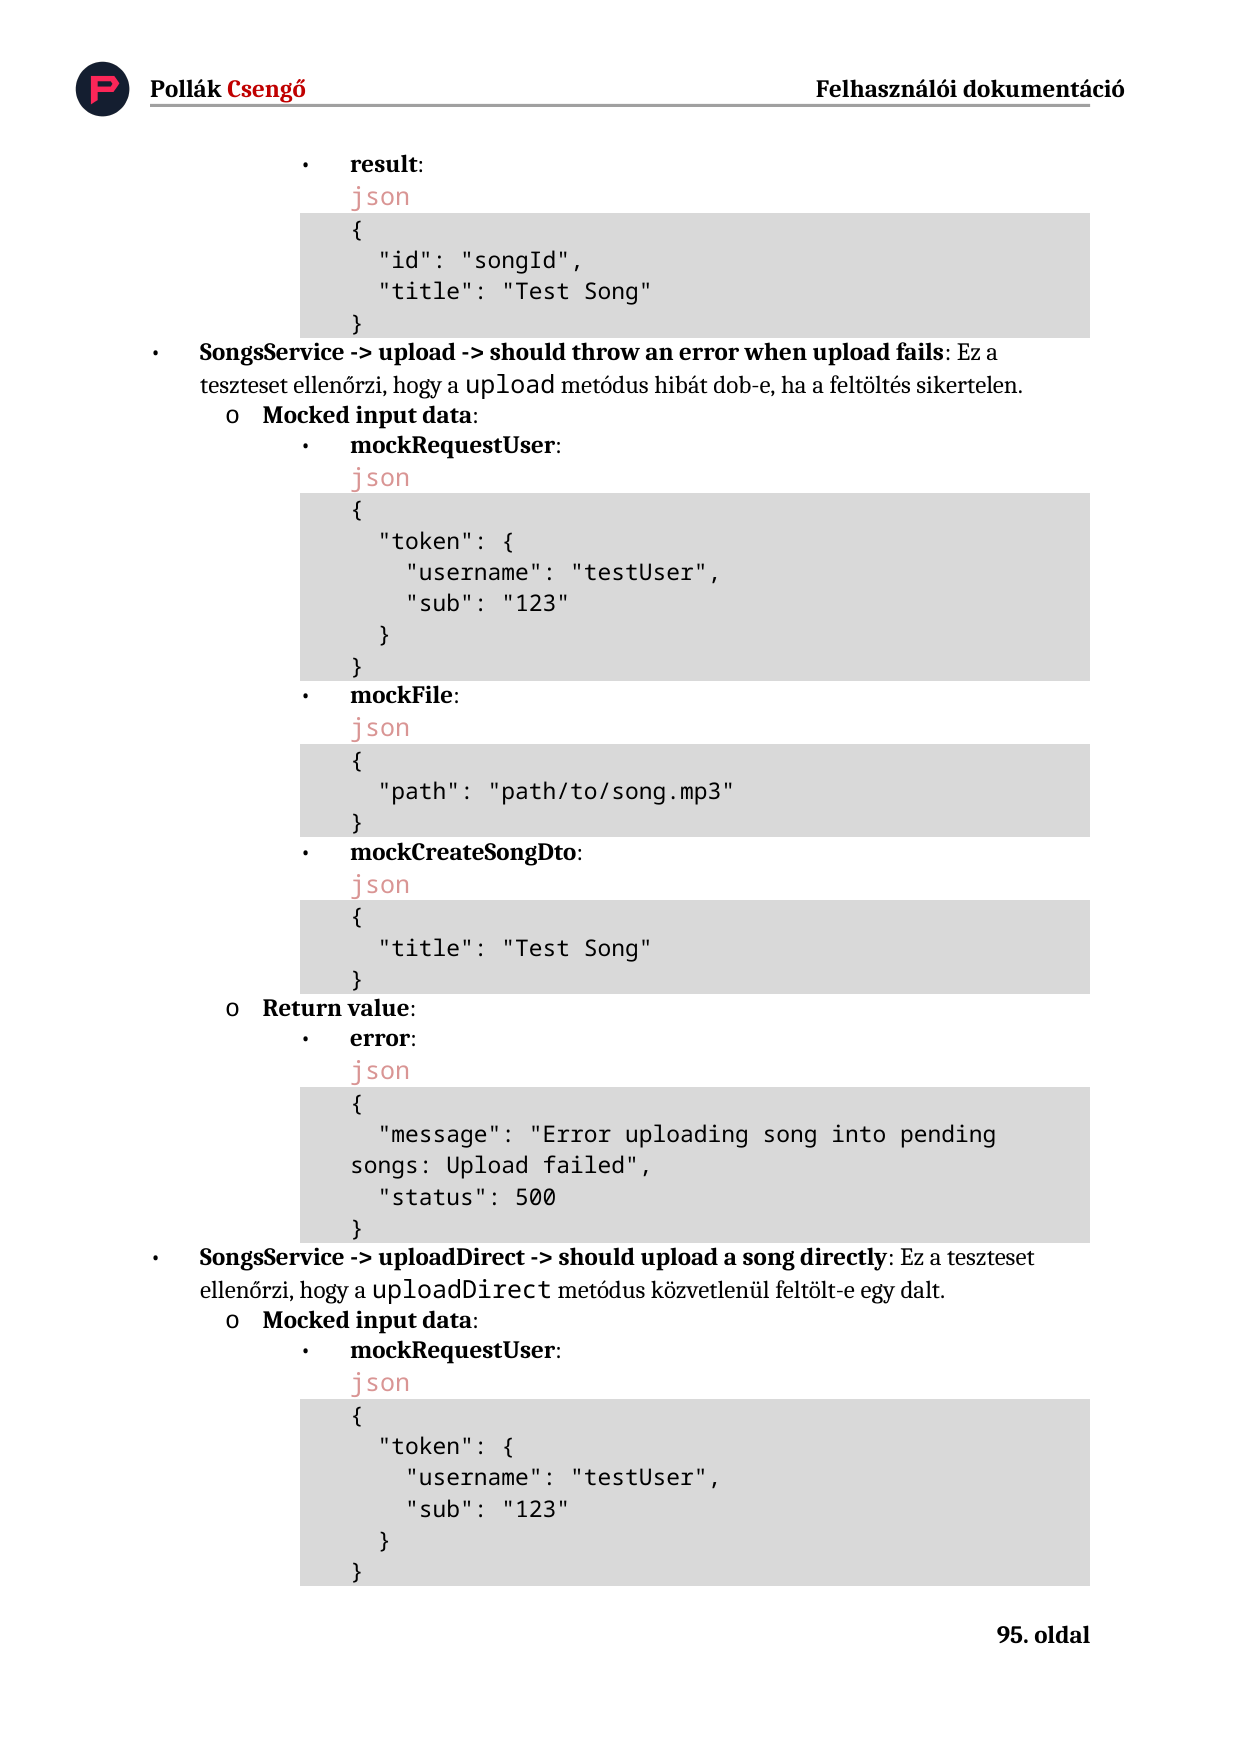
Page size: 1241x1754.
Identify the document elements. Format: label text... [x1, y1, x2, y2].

list mockCreateSongDto: [300, 837, 1090, 866]
list "sub": "123" [300, 587, 1090, 618]
list } [300, 1212, 1090, 1243]
list json [300, 866, 1090, 900]
list { [300, 493, 1090, 525]
list "username": "testUser", [300, 556, 1090, 587]
list Mocked input data: [225, 401, 1090, 431]
list } [300, 307, 1090, 338]
list } [300, 963, 1090, 994]
list { [300, 1399, 1090, 1430]
list json [300, 179, 1090, 213]
list SongsService -> uploadDirect -> should upload a song directly: Ez a teszteset ellenőrzi, hogy a uploadDirect metódus közvetlenül feltölt-e egy dalt. [150, 1243, 1090, 1306]
list error: [300, 1024, 1090, 1053]
list "token": { [300, 525, 1090, 556]
picture [71, 57, 132, 118]
list mockRequestUser: [300, 1336, 1090, 1365]
list Return value: [225, 994, 1090, 1024]
list } [300, 1555, 1090, 1586]
list "title": "Test Song" [300, 275, 1090, 307]
list "title": "Test Song" [300, 932, 1090, 963]
list json [300, 459, 1090, 493]
list } [300, 806, 1090, 837]
list "path": "path/to/song.mp3" [300, 775, 1090, 806]
list mockRequestUser: [300, 431, 1090, 459]
list "message": "Error uploading song into pending songs: Upload failed", [300, 1118, 1090, 1181]
list "sub": "123" [300, 1492, 1090, 1524]
list "id": "songId", [300, 244, 1090, 275]
list "token": { [300, 1430, 1090, 1461]
list result: [300, 150, 1090, 179]
list } [300, 650, 1090, 681]
list } [300, 618, 1090, 650]
list } [300, 1524, 1090, 1555]
list { [300, 744, 1090, 775]
list { [300, 1087, 1090, 1118]
list { [300, 900, 1090, 932]
list Mocked input data: [225, 1306, 1090, 1336]
list json [300, 710, 1090, 744]
list "username": "testUser", [300, 1461, 1090, 1492]
list "status": 500 [300, 1181, 1090, 1212]
list json [300, 1053, 1090, 1087]
list SongsService -> upload -> should throw an error when upload fails: Ez a teszteset ellenőrzi, hogy a upload metódus hibát dob-e, ha a feltöltés sikertelen. [150, 338, 1090, 401]
list json [300, 1365, 1090, 1399]
list mockFile: [300, 681, 1090, 710]
list { [300, 213, 1090, 244]
